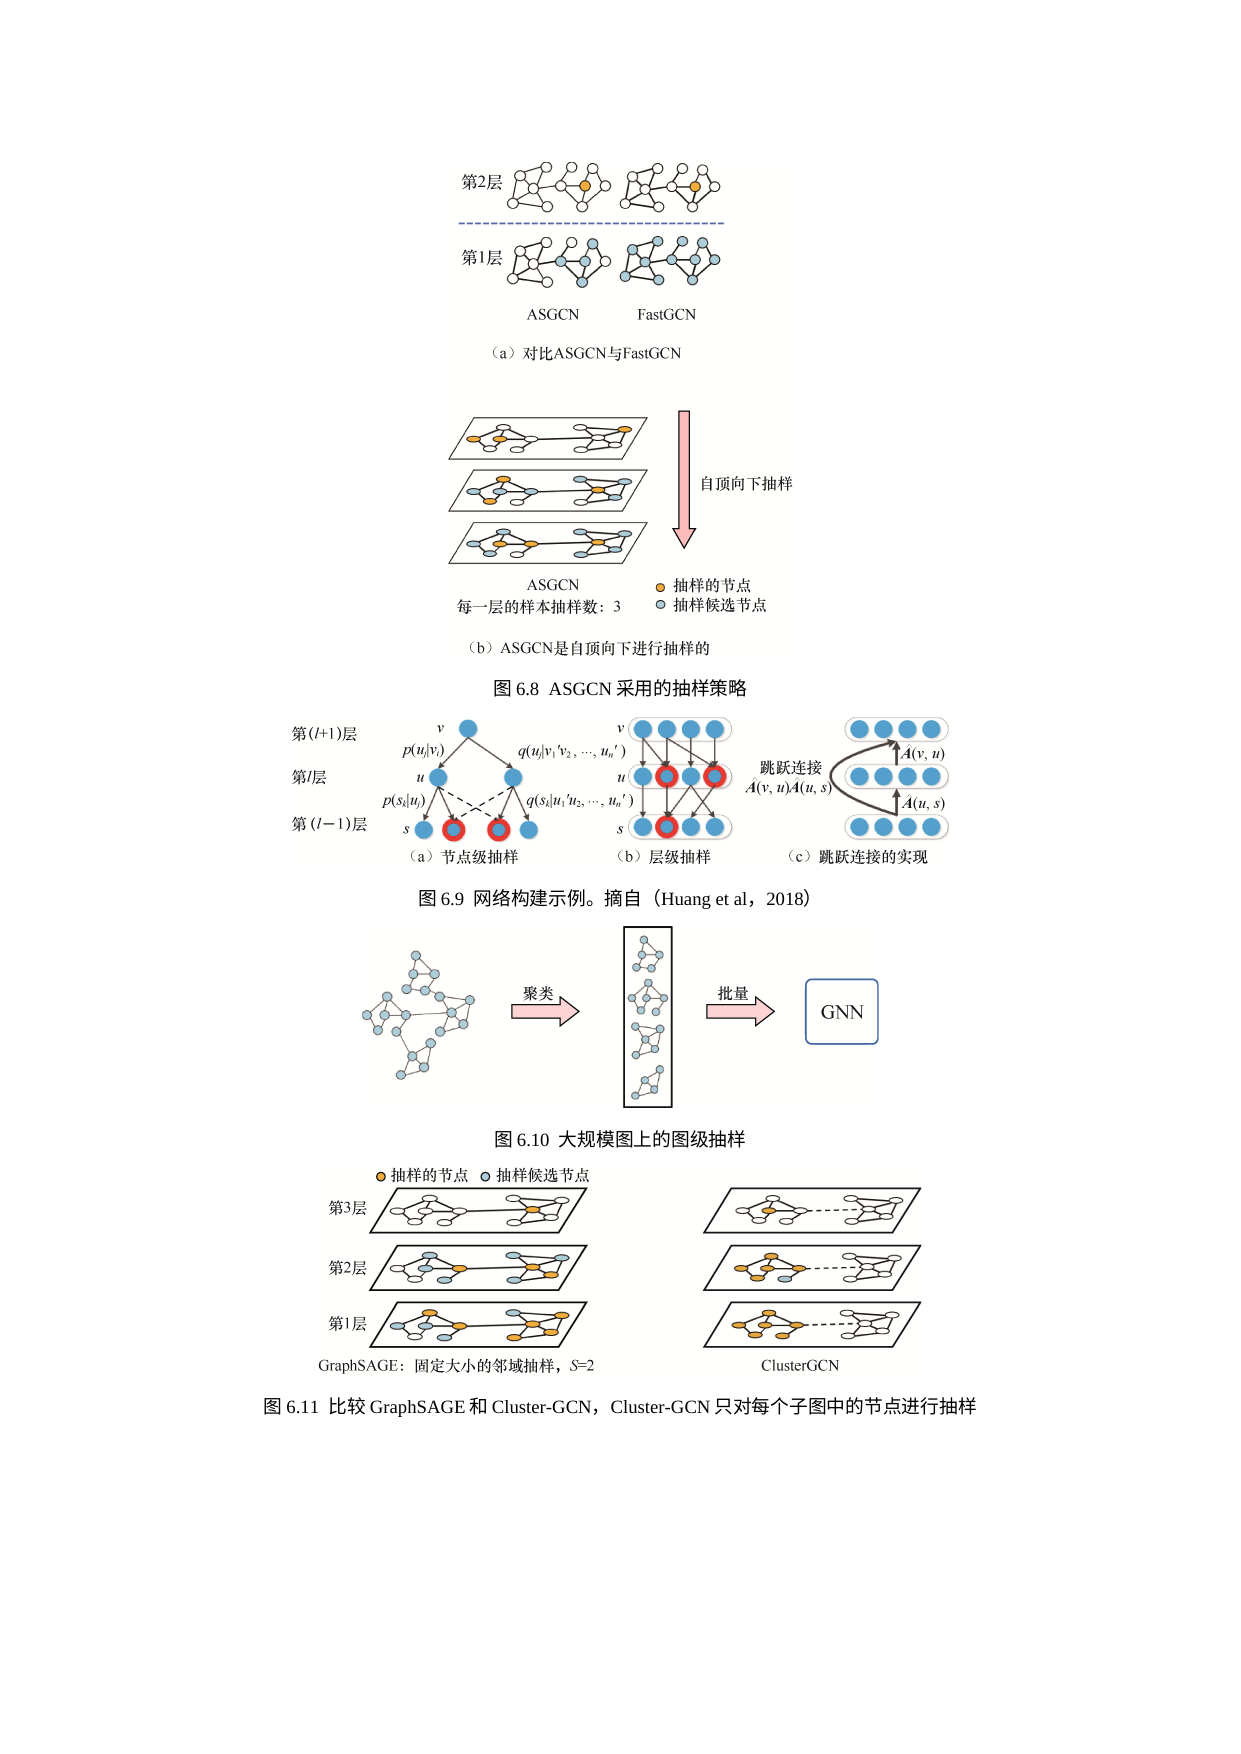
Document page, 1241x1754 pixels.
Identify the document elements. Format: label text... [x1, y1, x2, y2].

picture [318, 1167, 922, 1376]
text 图6.9 网络构建示例。摘自（Huang et al，2018） [187, 883, 1053, 910]
picture [447, 162, 793, 658]
picture [291, 717, 949, 867]
text 图6.8 ASGCN采用的抽样策略 [187, 673, 1053, 701]
picture [361, 926, 879, 1108]
text 图6.10 大规模图上的图级抽样 [187, 1124, 1053, 1151]
text 图6.11 比较GraphSAGE和Cluster-GCN，Cluster-GCN只对每个子图中的节点进行抽样 [187, 1392, 1053, 1419]
